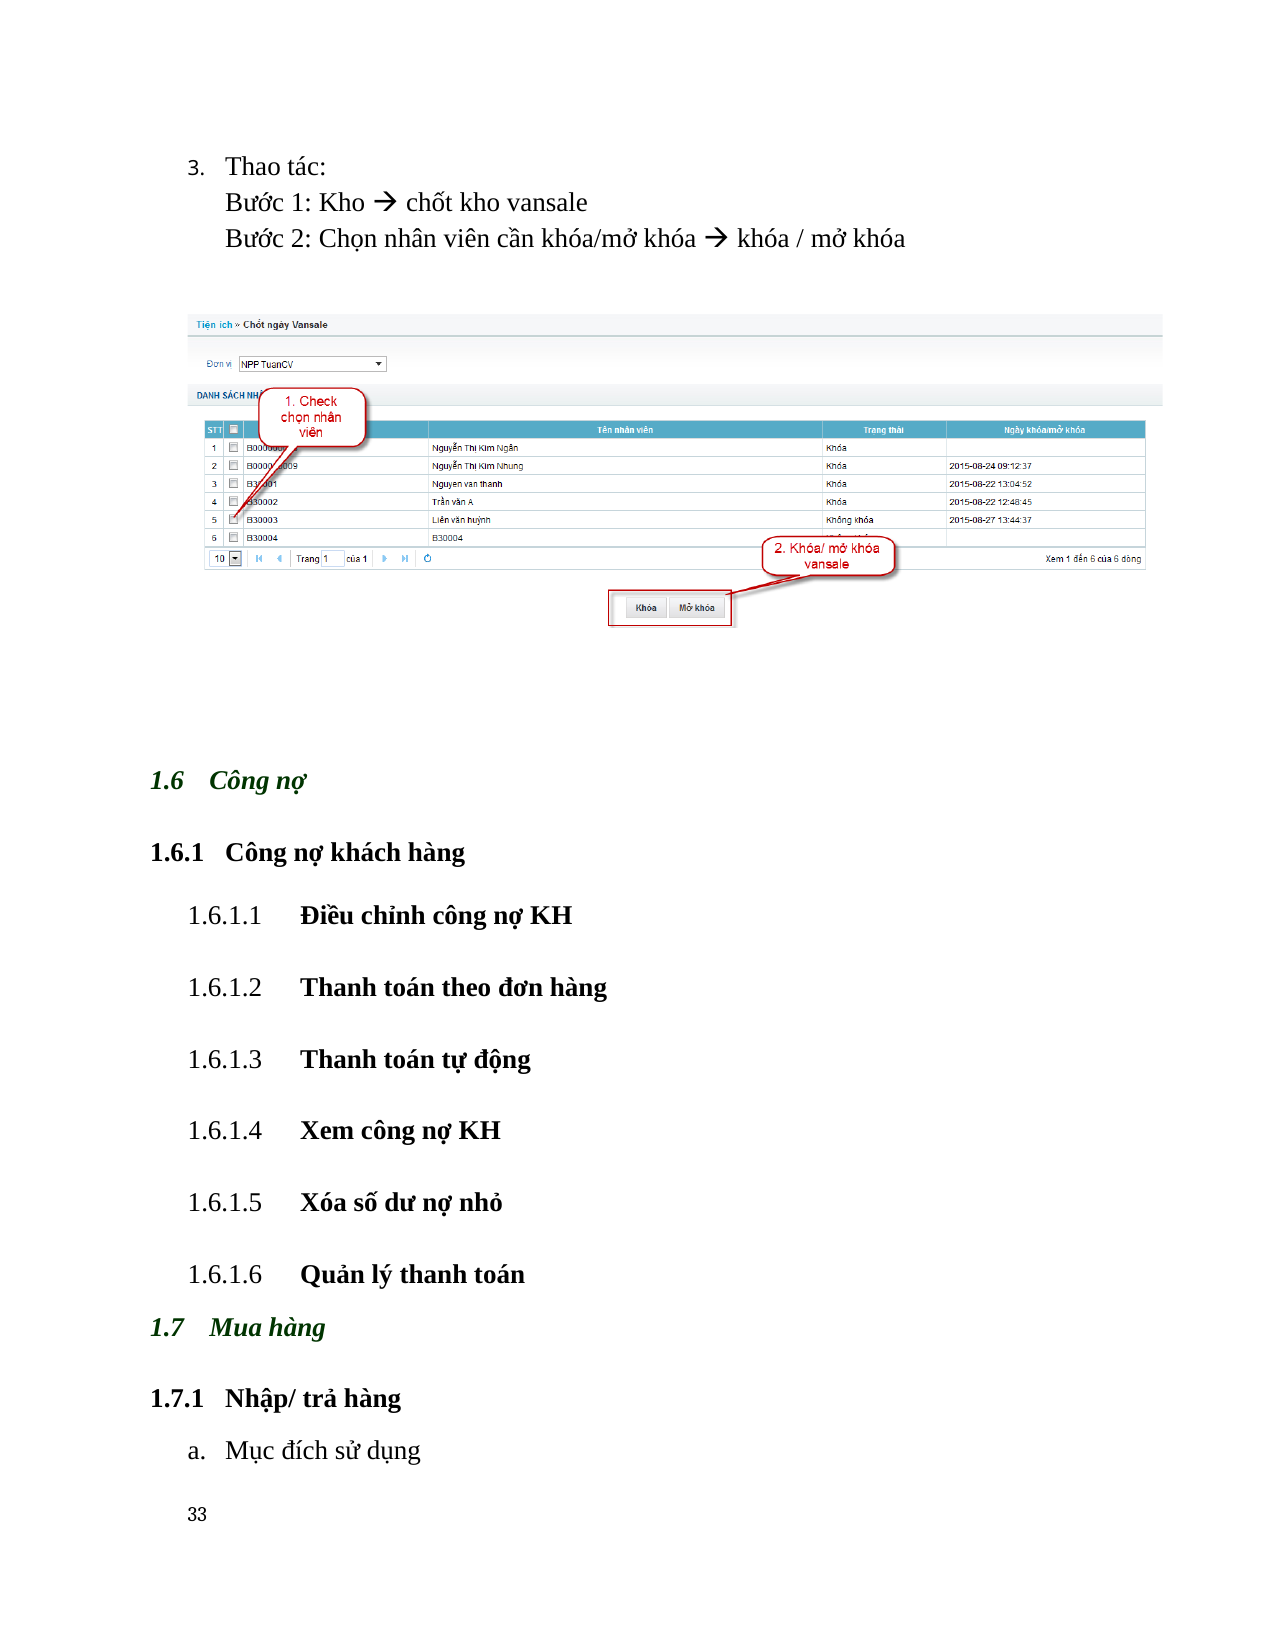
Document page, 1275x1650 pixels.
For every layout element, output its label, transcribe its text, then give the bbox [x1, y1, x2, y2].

subtitle Điều chỉnh công nợ KH [187, 899, 1136, 931]
list Thao tác: [187, 150, 1125, 181]
list Bước 2: Chọn nhân viên cần khóa/mở khóa khóa / mở khóa [225, 222, 1125, 253]
subtitle Xem công nợ KH [187, 1114, 1136, 1146]
picture [187, 314, 1163, 628]
subtitle Nhập/ trả hàng [150, 1382, 1125, 1413]
subtitle Công nợ khách hàng [150, 836, 1125, 867]
subtitle Thanh toán theo đơn hàng [187, 971, 1136, 1002]
subtitle Mua hàng [150, 1311, 1136, 1342]
subtitle Thanh toán tự động [187, 1043, 1136, 1074]
subtitle Quản lý thanh toán [187, 1258, 1136, 1289]
subtitle Công nợ [150, 764, 1136, 795]
subtitle Xóa số dư nợ nhỏ [187, 1186, 1136, 1217]
list Mục đích sử dụng [187, 1434, 1125, 1465]
list Bước 1: Kho chốt kho vansale [225, 186, 1125, 217]
